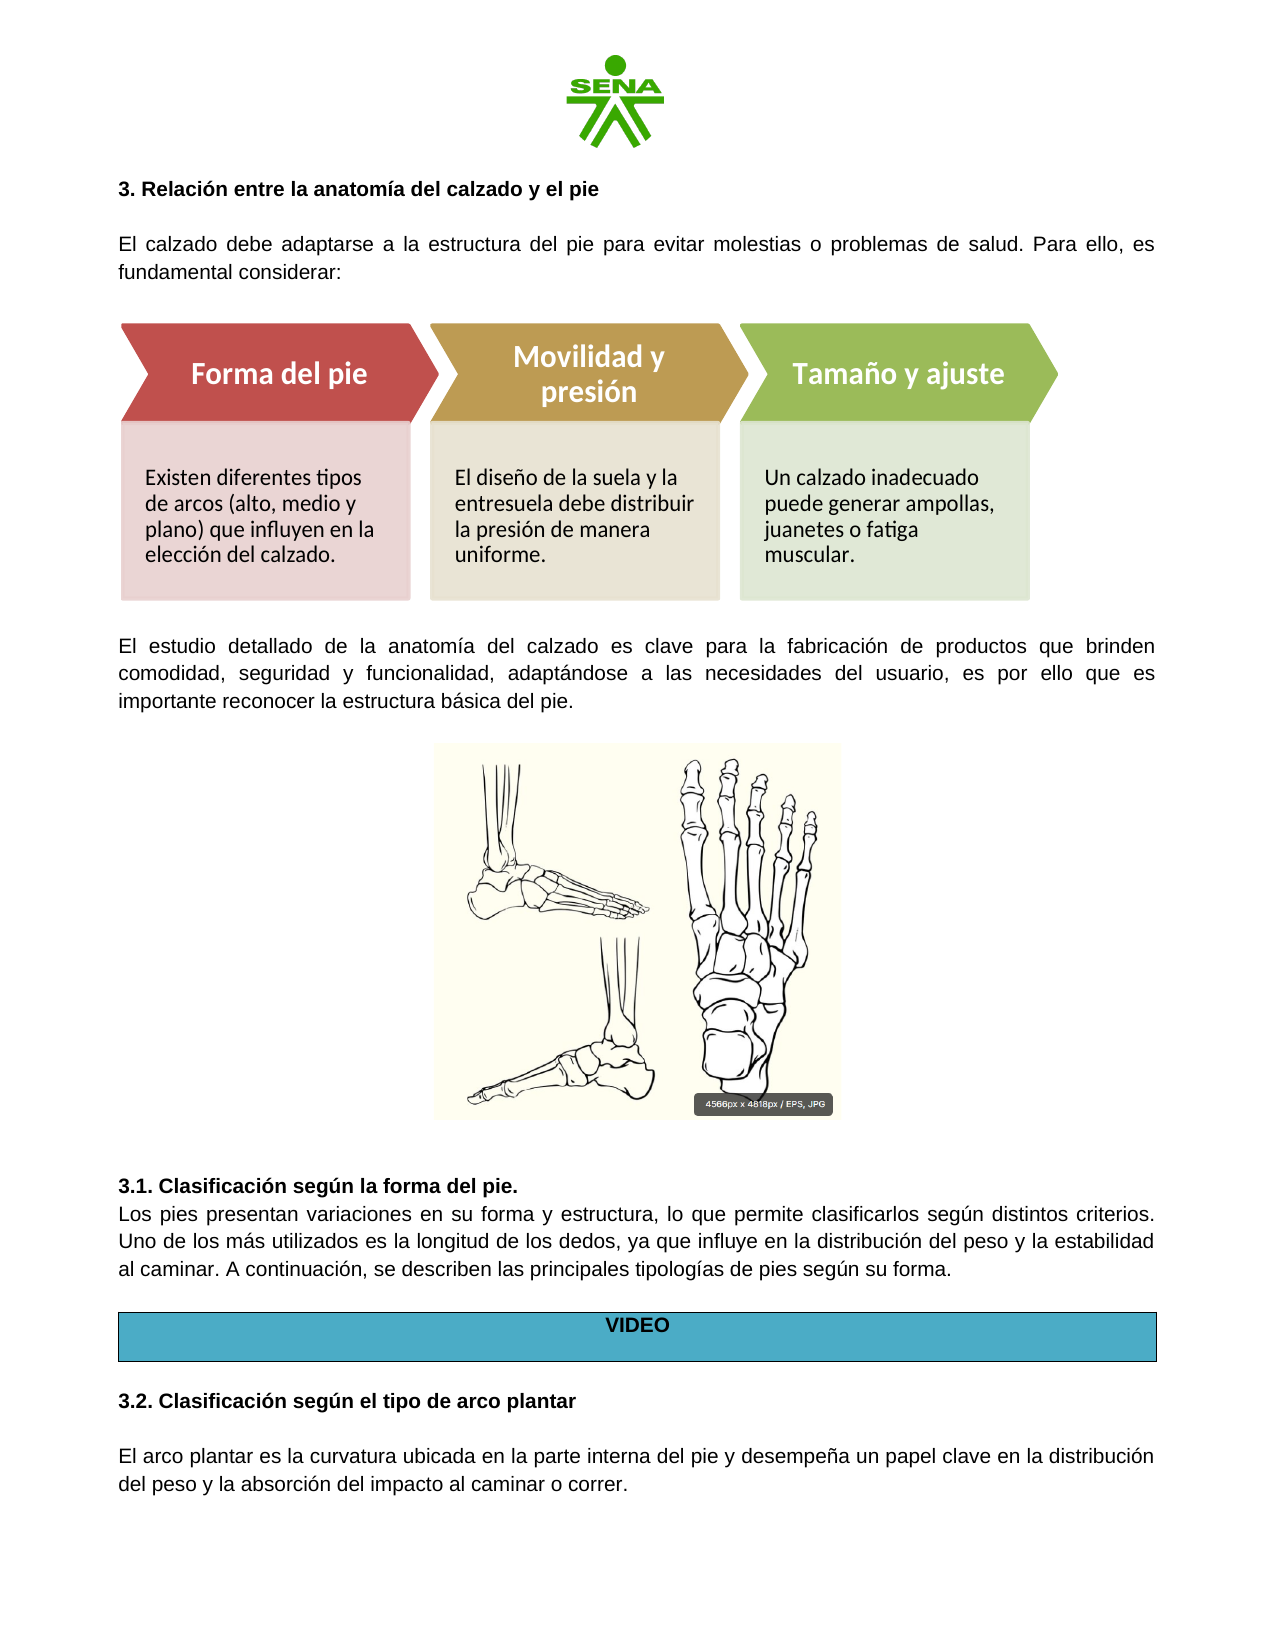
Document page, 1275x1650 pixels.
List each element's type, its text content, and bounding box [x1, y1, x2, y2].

text 3.2. Clasificación según el tipo de arco plantar [118, 1389, 1157, 1413]
table_header VIDEO [119, 1313, 1156, 1361]
text El arco plantar es la curvatura ubicada en la parte interna del pie y desempeña un papel clave en la distribución del peso y la absorción del impacto al caminar o correr. [118, 1444, 1157, 1496]
text 3.1. Clasificación según la forma del pie. [118, 1174, 1157, 1198]
text El estudio detallado de la anatomía del calzado es clave para la fabricación de productos que brinden comodidad, seguridad y funcionalidad, adaptándose a las necesidades del usuario, es por ello que es importante reconocer la estructura básica del pie. [118, 634, 1157, 713]
picture [566, 55, 664, 148]
text 3. Relación entre la anatomía del calzado y el pie [118, 177, 1157, 201]
text El calzado debe adaptarse a la estructura del pie para evitar molestias o problemas de salud. Para ello, es fundamental considerar: [118, 232, 1157, 284]
picture [433, 743, 842, 1120]
text Los pies presentan variaciones en su forma y estructura, lo que permite clasificarlos según distintos criterios. Uno de los más utilizados es la longitud de los dedos, ya que influye en la distribución del peso y la estabilidad al caminar. A continuación, se describen las principales tipologías de pies según su forma. [118, 1202, 1157, 1281]
